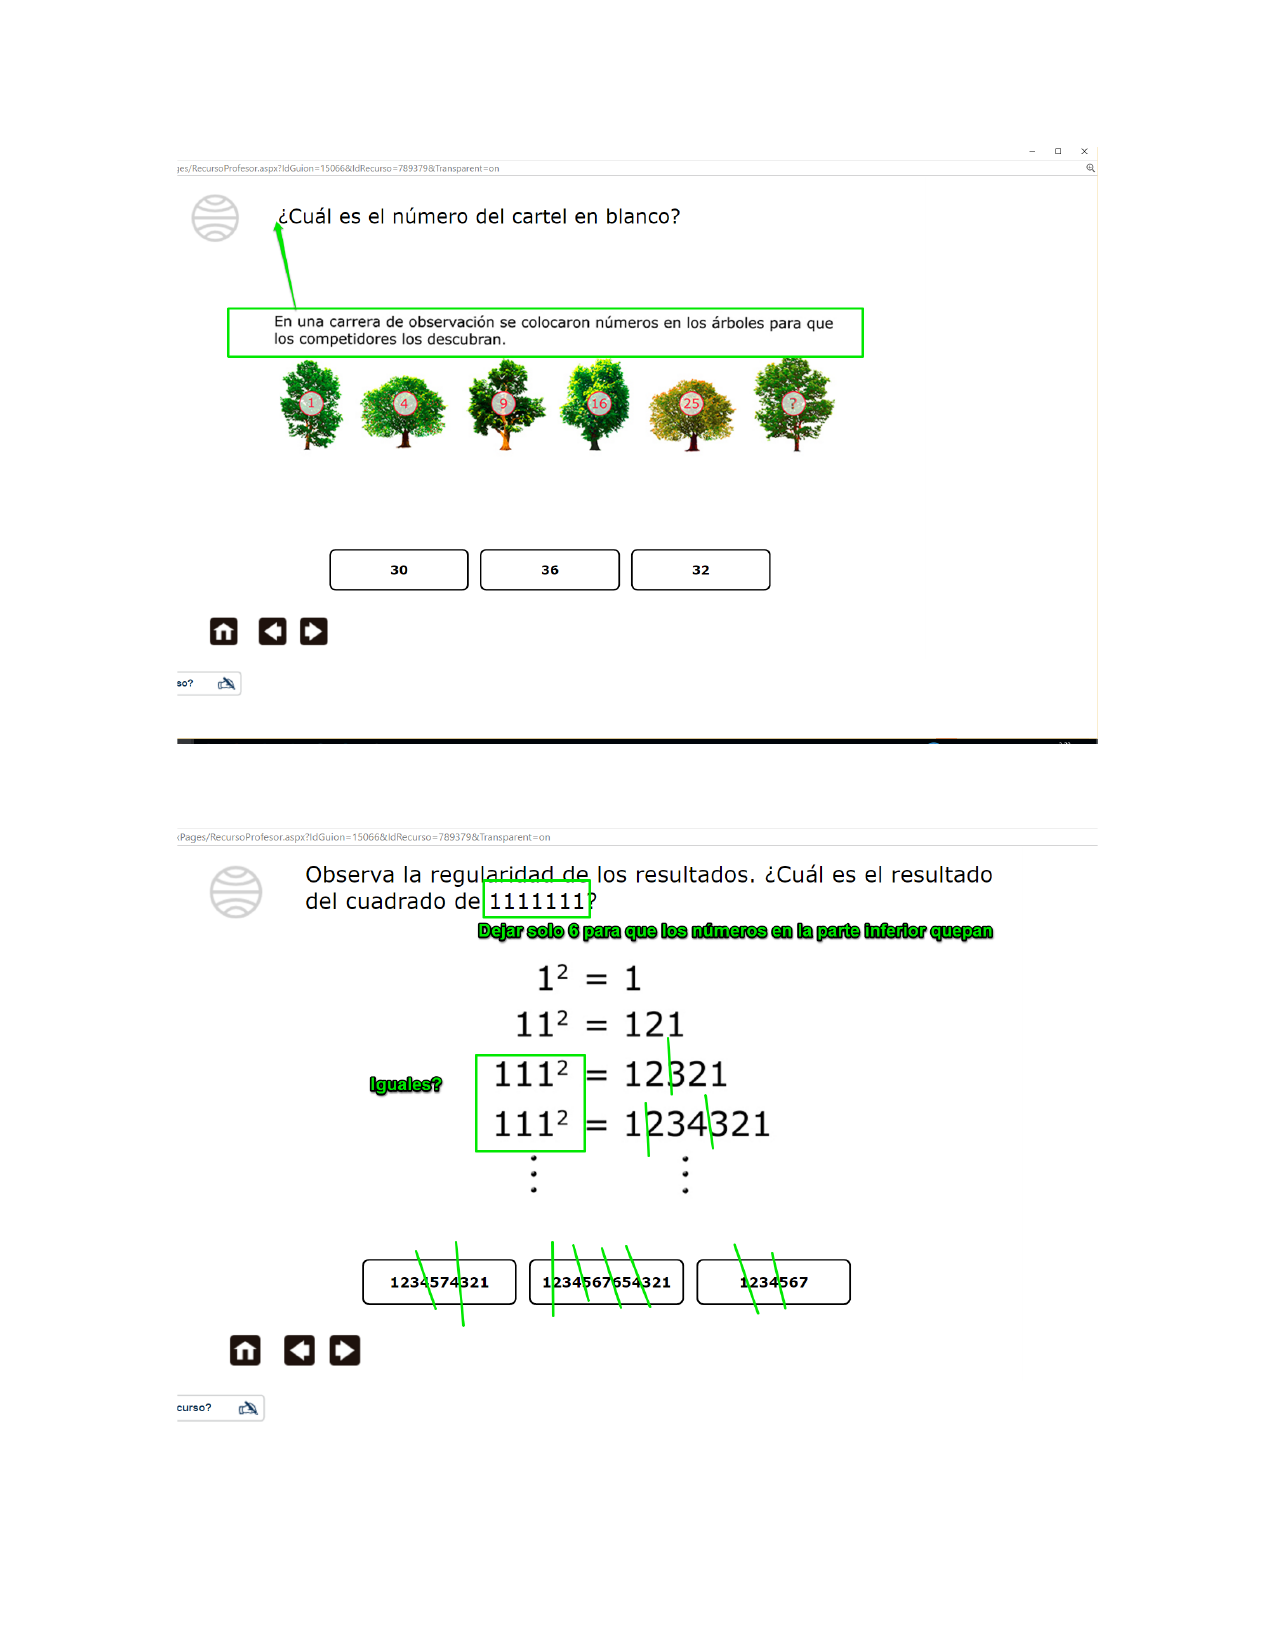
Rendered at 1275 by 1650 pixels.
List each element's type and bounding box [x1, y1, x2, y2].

picture [177, 147, 1098, 744]
picture [177, 809, 1098, 1465]
